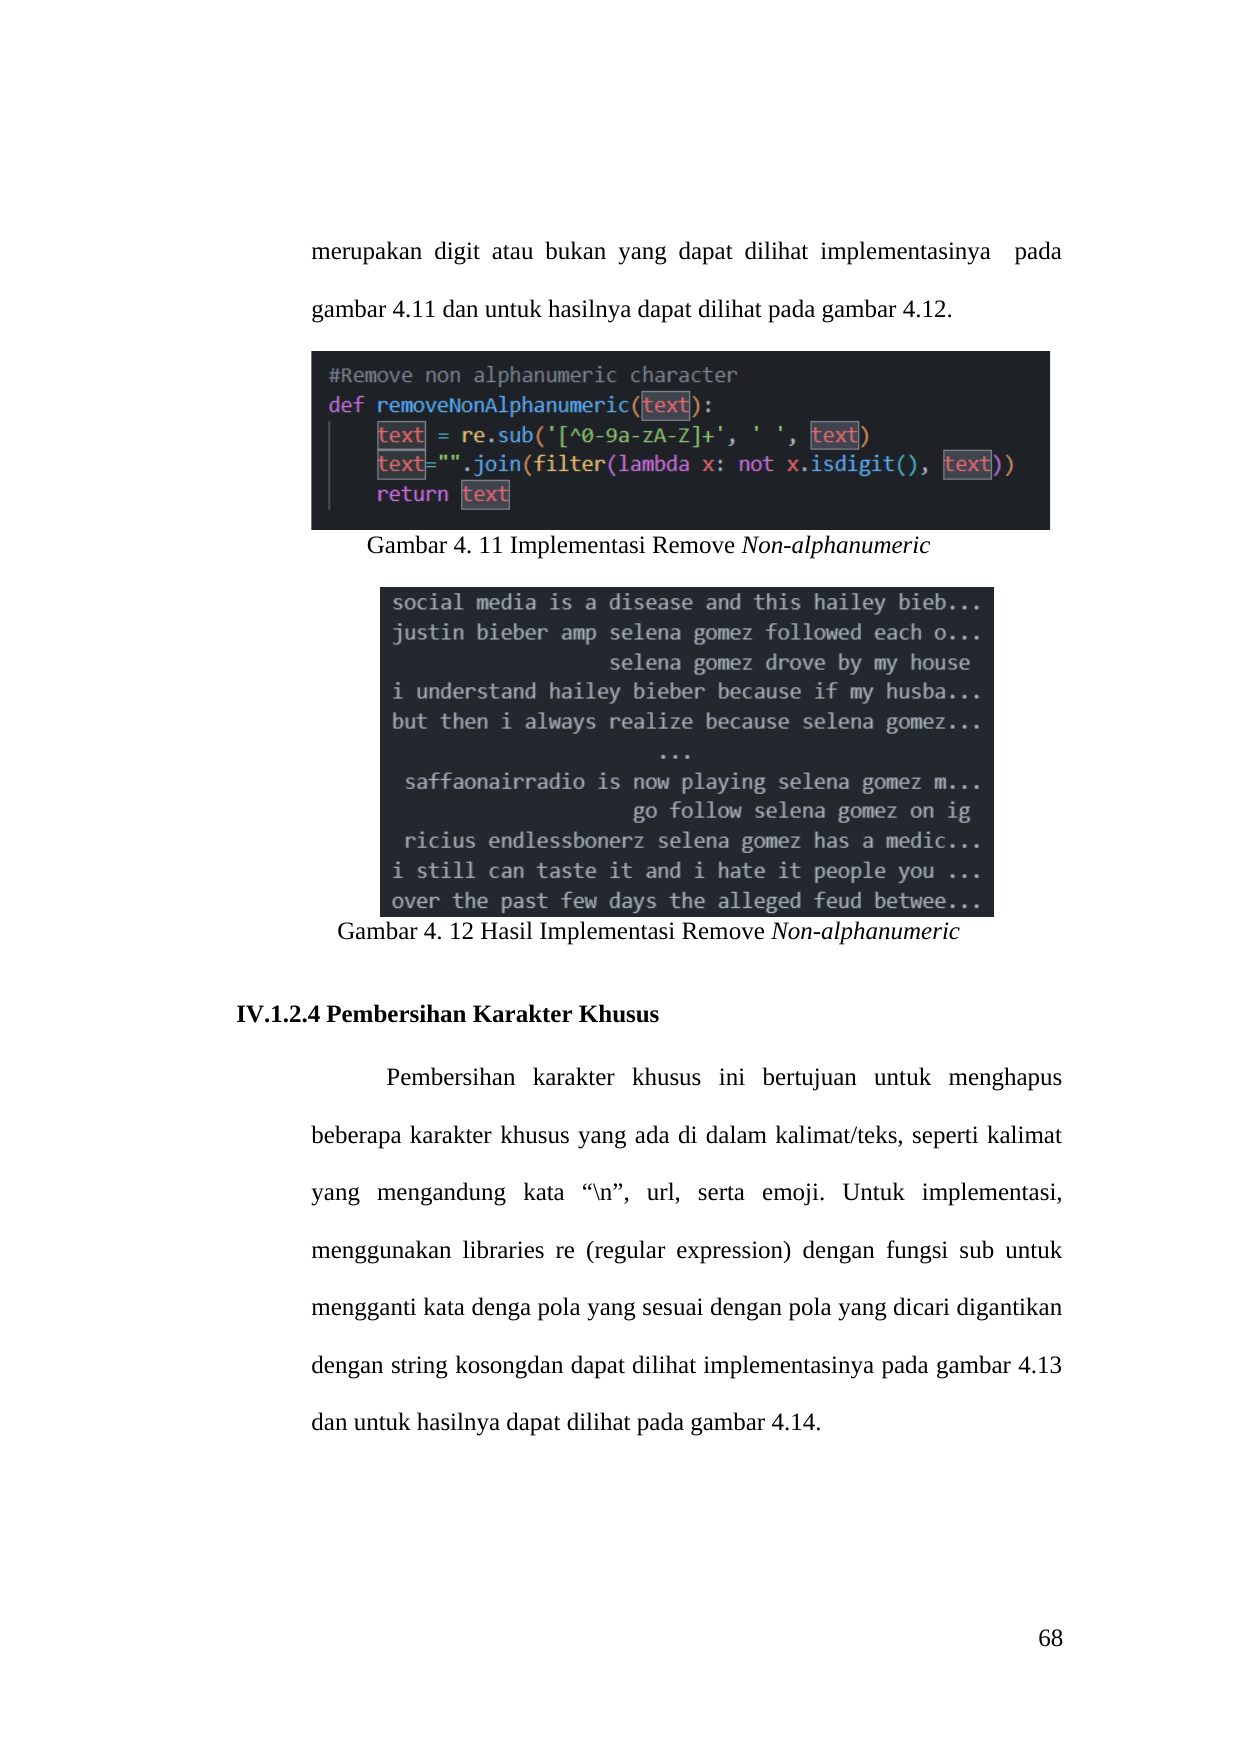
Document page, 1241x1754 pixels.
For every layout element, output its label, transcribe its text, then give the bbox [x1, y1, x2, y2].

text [311, 236, 1063, 322]
text Gambar 4. 11 Implementasi Remove Non-alphanumeric [236, 530, 1063, 559]
text Pembersihan karakter khusus ini bertujuan untuk menghapus beberapa karakter khusus yang ada di dalam kalimat/teks, seperti kalimat yang mengandung kata “\n”, url, serta emoji. Untuk implementasi, menggunakan libraries re (regular expression) dengan fungsi sub untuk mengganti kata denga pola yang sesuai dengan pola yang dicari digantikan dengan string kosongdan dapat dilihat implementasinya pada gambar 4.13 dan untuk hasilnya dapat dilihat pada gambar 4.14. [311, 1062, 1063, 1436]
picture [380, 587, 994, 917]
text Gambar 4. 12 Hasil Implementasi Remove Non-alphanumeric [236, 916, 1063, 945]
picture [311, 351, 1050, 530]
subtitle Pembersihan Karakter Khusus [236, 999, 1063, 1027]
